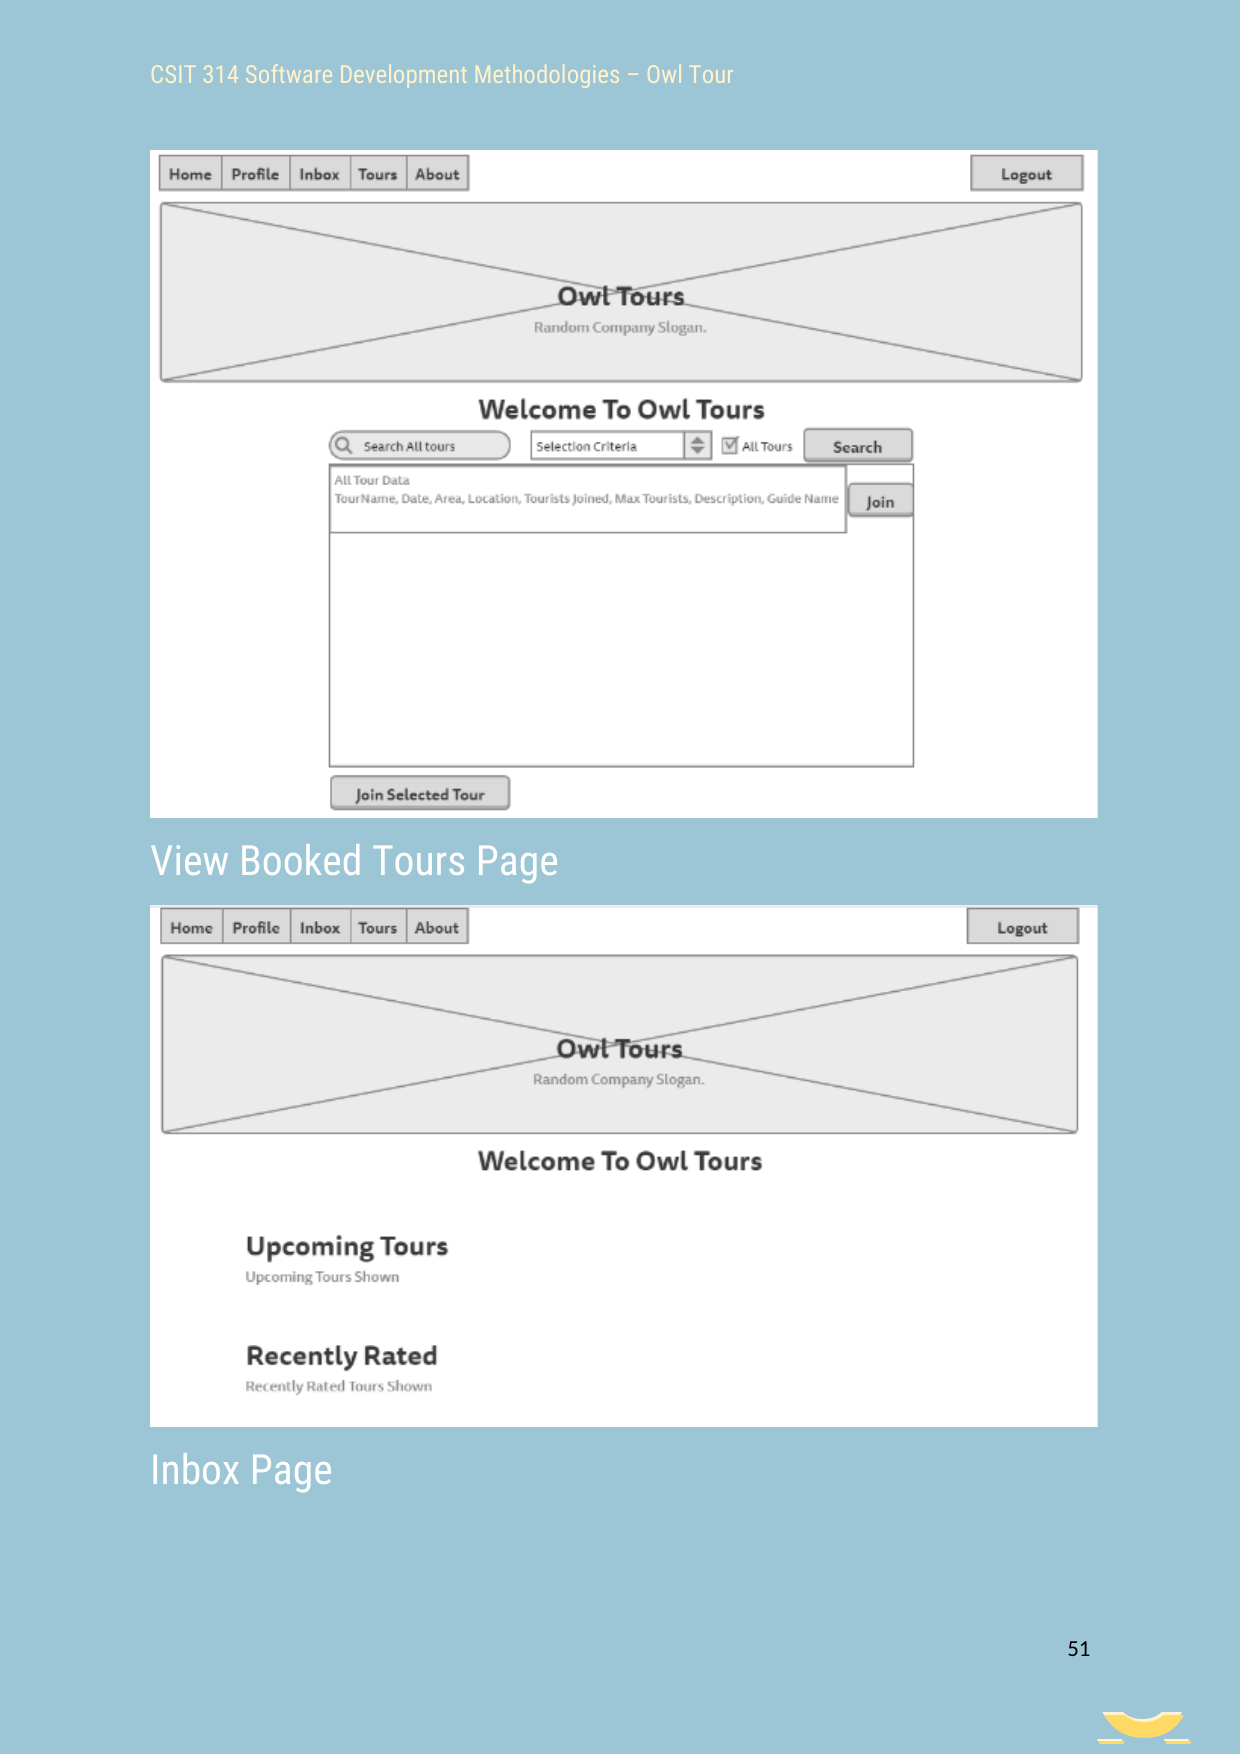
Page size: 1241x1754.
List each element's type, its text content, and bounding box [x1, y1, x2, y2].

picture [150, 150, 1098, 818]
picture [150, 905, 1098, 1427]
text View Booked Tours Page [150, 836, 1090, 885]
text Inbox Page [150, 1446, 1090, 1494]
